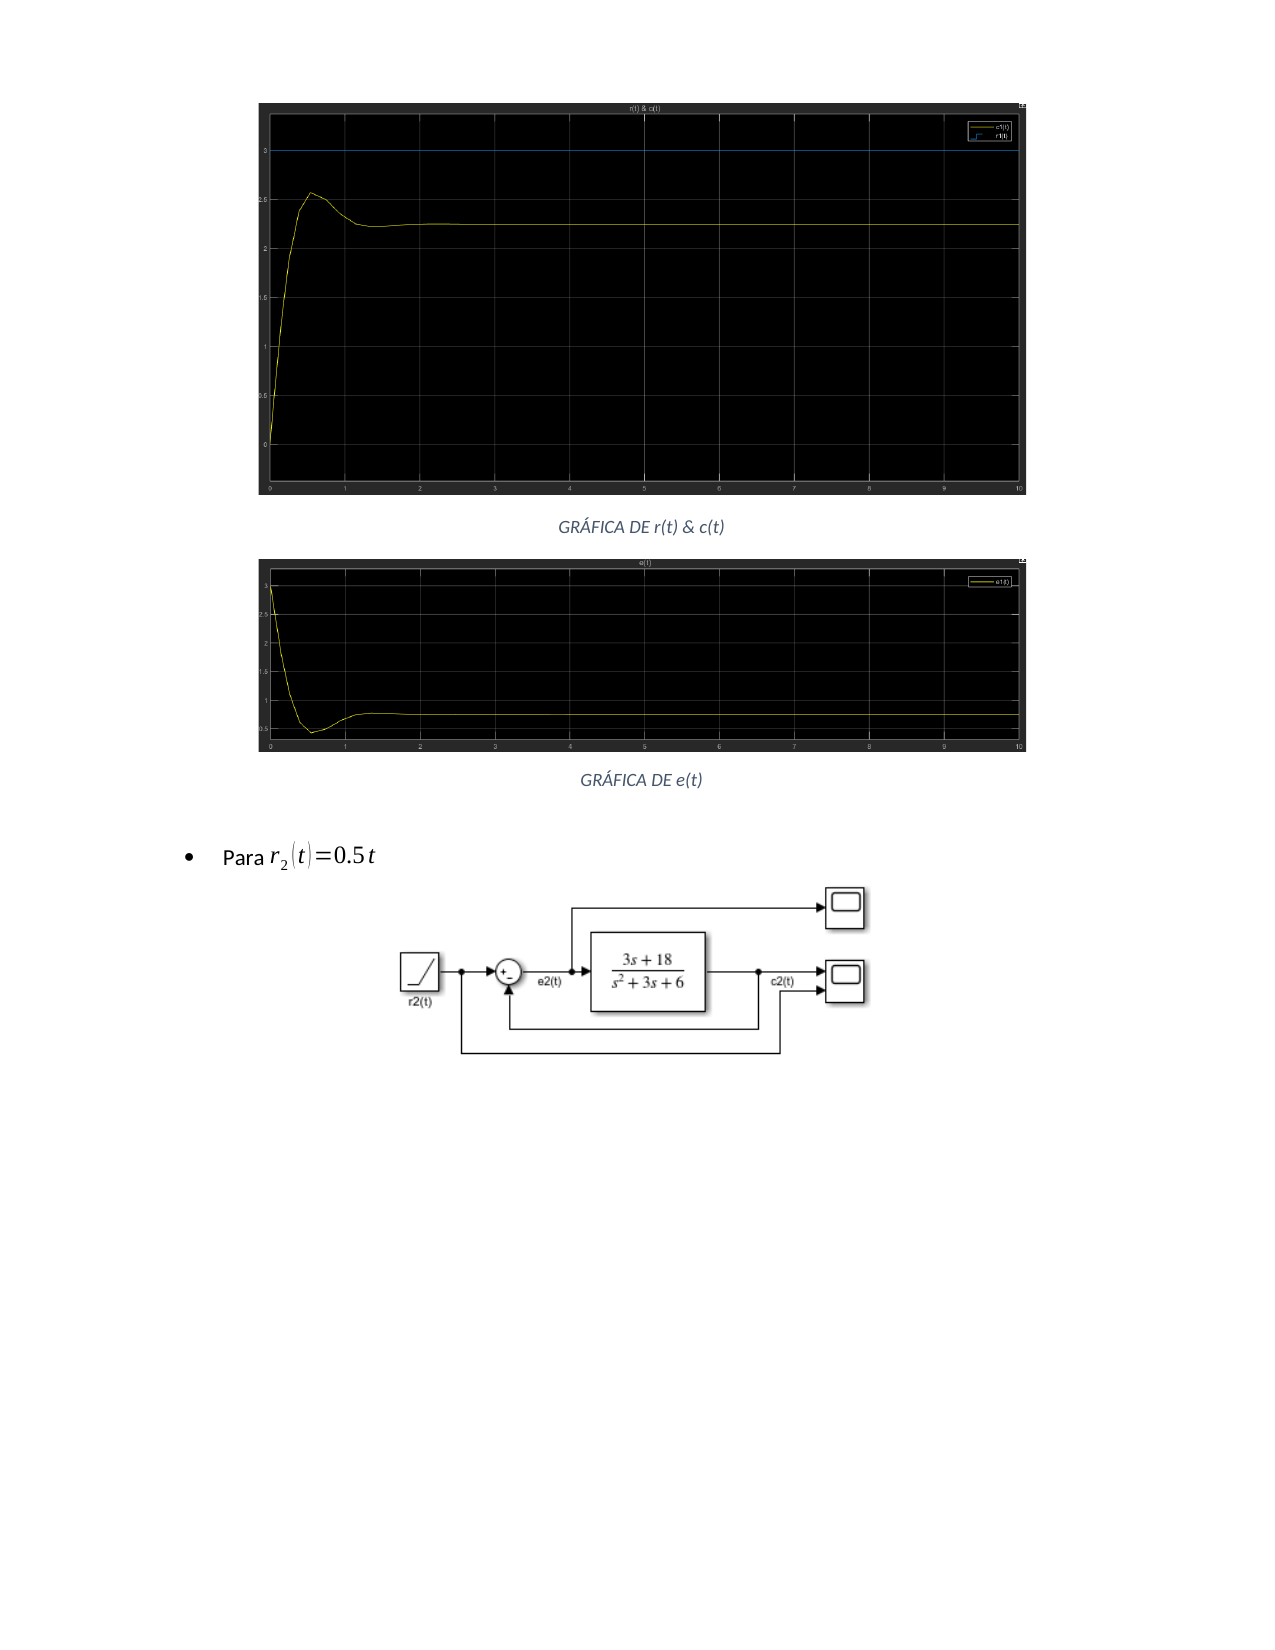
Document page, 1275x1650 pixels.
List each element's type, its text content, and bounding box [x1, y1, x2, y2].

picture [376, 873, 909, 1104]
list Para [185, 840, 1137, 873]
text GRÁFICA DE r(t) & c(t) [148, 516, 1137, 538]
picture [258, 103, 1027, 495]
text GRÁFICA DE e(t) [148, 768, 1137, 791]
picture [258, 559, 1027, 752]
